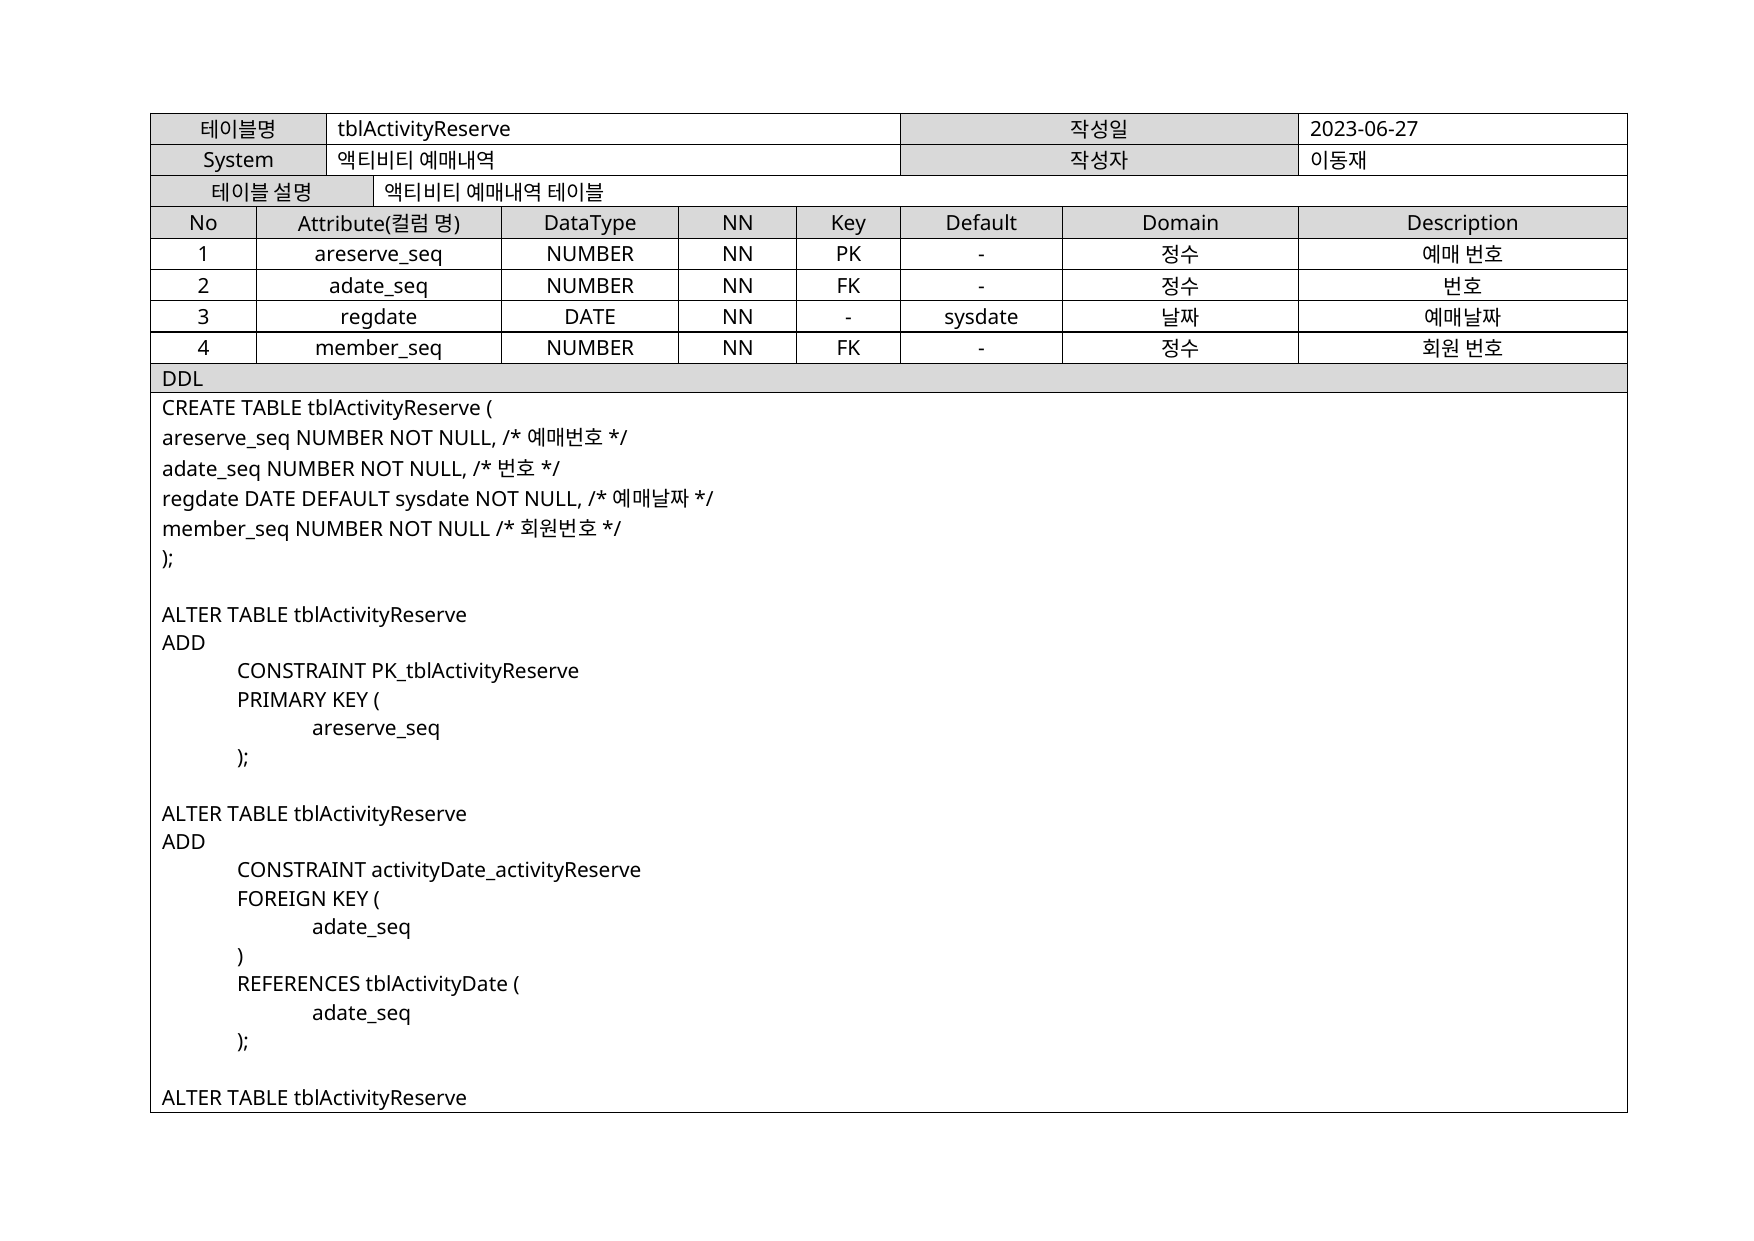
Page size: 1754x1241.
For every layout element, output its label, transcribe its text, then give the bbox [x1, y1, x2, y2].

table_cell adate_seq [257, 270, 501, 300]
table_cell NUMBER [502, 270, 678, 300]
table_cell 4 [151, 333, 256, 363]
table_cell 테이블 설명 [151, 176, 373, 206]
table_cell regdate [257, 301, 501, 331]
table_cell PK [797, 239, 900, 269]
table_cell 액티비티 예매내역 [327, 145, 900, 175]
table_cell NN [679, 333, 796, 363]
table_cell - [901, 239, 1062, 269]
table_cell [151, 393, 1627, 1112]
table_cell 번호 [1299, 270, 1627, 300]
table_cell 1 [151, 239, 256, 269]
table_header 테이블명 [151, 114, 326, 144]
table_cell NN [679, 239, 796, 269]
table_cell member_seq [257, 333, 501, 363]
table_cell NUMBER [502, 333, 678, 363]
table_cell DDL [151, 364, 1627, 392]
table_cell 예매 번호 [1299, 239, 1627, 269]
table_cell System [151, 145, 326, 175]
table_cell Domain [1063, 207, 1298, 238]
table_cell FK [797, 270, 900, 300]
table_cell 예매날짜 [1299, 301, 1627, 331]
table_cell NUMBER [502, 239, 678, 269]
table_cell areserve_seq [257, 239, 501, 269]
table_cell 날짜 [1063, 301, 1298, 331]
table_cell Description [1299, 207, 1627, 238]
table_cell DATE [502, 301, 678, 331]
table_cell 이동재 [1299, 145, 1627, 175]
table_cell 회원 번호 [1299, 333, 1627, 363]
table_cell - [901, 270, 1062, 300]
table_cell FK [797, 333, 900, 363]
table_cell DataType [502, 207, 678, 238]
table_cell Default [901, 207, 1062, 238]
table_cell Key [797, 207, 900, 238]
table_cell No [151, 207, 256, 238]
table_cell 액티비티 예매내역 테이블 [374, 176, 1627, 206]
table_cell sysdate [901, 301, 1062, 331]
table_cell 정수 [1063, 270, 1298, 300]
table_cell 정수 [1063, 333, 1298, 363]
table_header 작성일 [901, 114, 1298, 144]
table_cell 정수 [1063, 239, 1298, 269]
table_cell Attribute(컬럼 명) [257, 207, 501, 238]
table_cell 2 [151, 270, 256, 300]
table_cell NN [679, 207, 796, 238]
table_header 2023-06-27 [1299, 114, 1627, 144]
table_cell - [901, 333, 1062, 363]
table_cell NN [679, 270, 796, 300]
table_cell NN [679, 301, 796, 331]
table_cell 작성자 [901, 145, 1298, 175]
table_header tblActivityReserve [327, 114, 900, 144]
table_cell - [797, 301, 900, 331]
table_cell 3 [151, 301, 256, 331]
